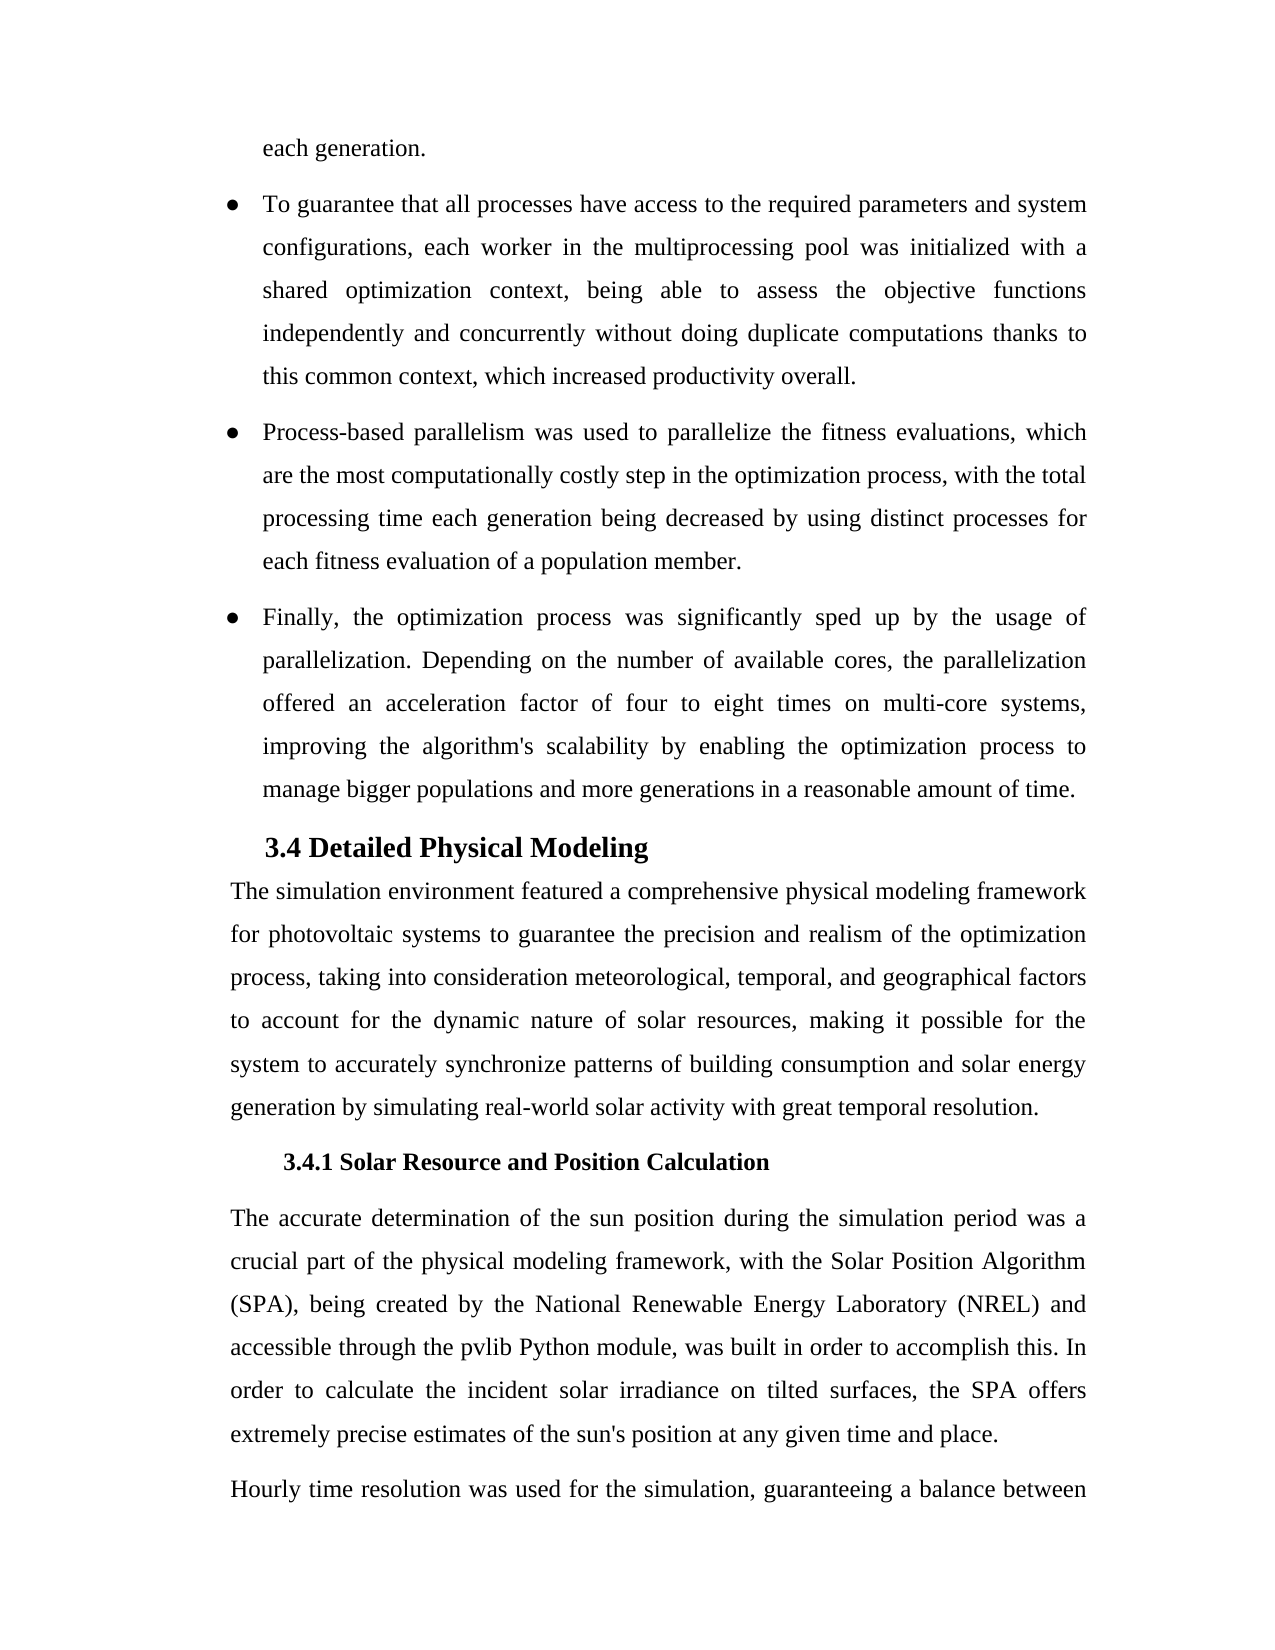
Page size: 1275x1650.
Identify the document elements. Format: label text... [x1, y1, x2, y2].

subtitle 3.4 Detailed Physical Modeling [264, 830, 1087, 864]
list To guarantee that all processes have access to the required parameters and system configurations, each worker in the multiprocessing pool was initialized with a shared optimization context, being able to assess the objective functions independently and concurrently without doing duplicate computations thanks to this common context, which increased productivity overall. [225, 189, 1087, 390]
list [225, 133, 1087, 162]
list Finally, the optimization process was significantly sped up by the usage of parallelization. Depending on the number of available cores, the parallelization offered an acceleration factor of four to eight times on multi-core systems, improving the algorithm's scalability by enabling the optimization process to manage bigger populations and more generations in a reasonable amount of time. [225, 602, 1087, 803]
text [230, 1474, 1087, 1503]
subtitle 3.4.1 Solar Resource and Position Calculation [283, 1147, 1087, 1176]
text The simulation environment featured a comprehensive physical modeling framework for photovoltaic systems to guarantee the precision and realism of the optimization process, taking into consideration meteorological, temporal, and geographical factors to account for the dynamic nature of solar resources, making it possible for the system to accurately synchronize patterns of building consumption and solar energy generation by simulating real-world solar activity with great temporal resolution. [230, 876, 1087, 1121]
text The accurate determination of the sun position during the simulation period was a crucial part of the physical modeling framework, with the Solar Position Algorithm (SPA), being created by the National Renewable Energy Laboratory (NREL) and accessible through the pvlib Python module, was built in order to accomplish this. In order to calculate the incident solar irradiance on tilted surfaces, the SPA offers extremely precise estimates of the sun's position at any given time and place. [230, 1203, 1087, 1447]
list Process-based parallelism was used to parallelize the fitness evaluations, which are the most computationally costly step in the optimization process, with the total processing time each generation being decreased by using distinct processes for each fitness evaluation of a population member. [225, 417, 1087, 575]
